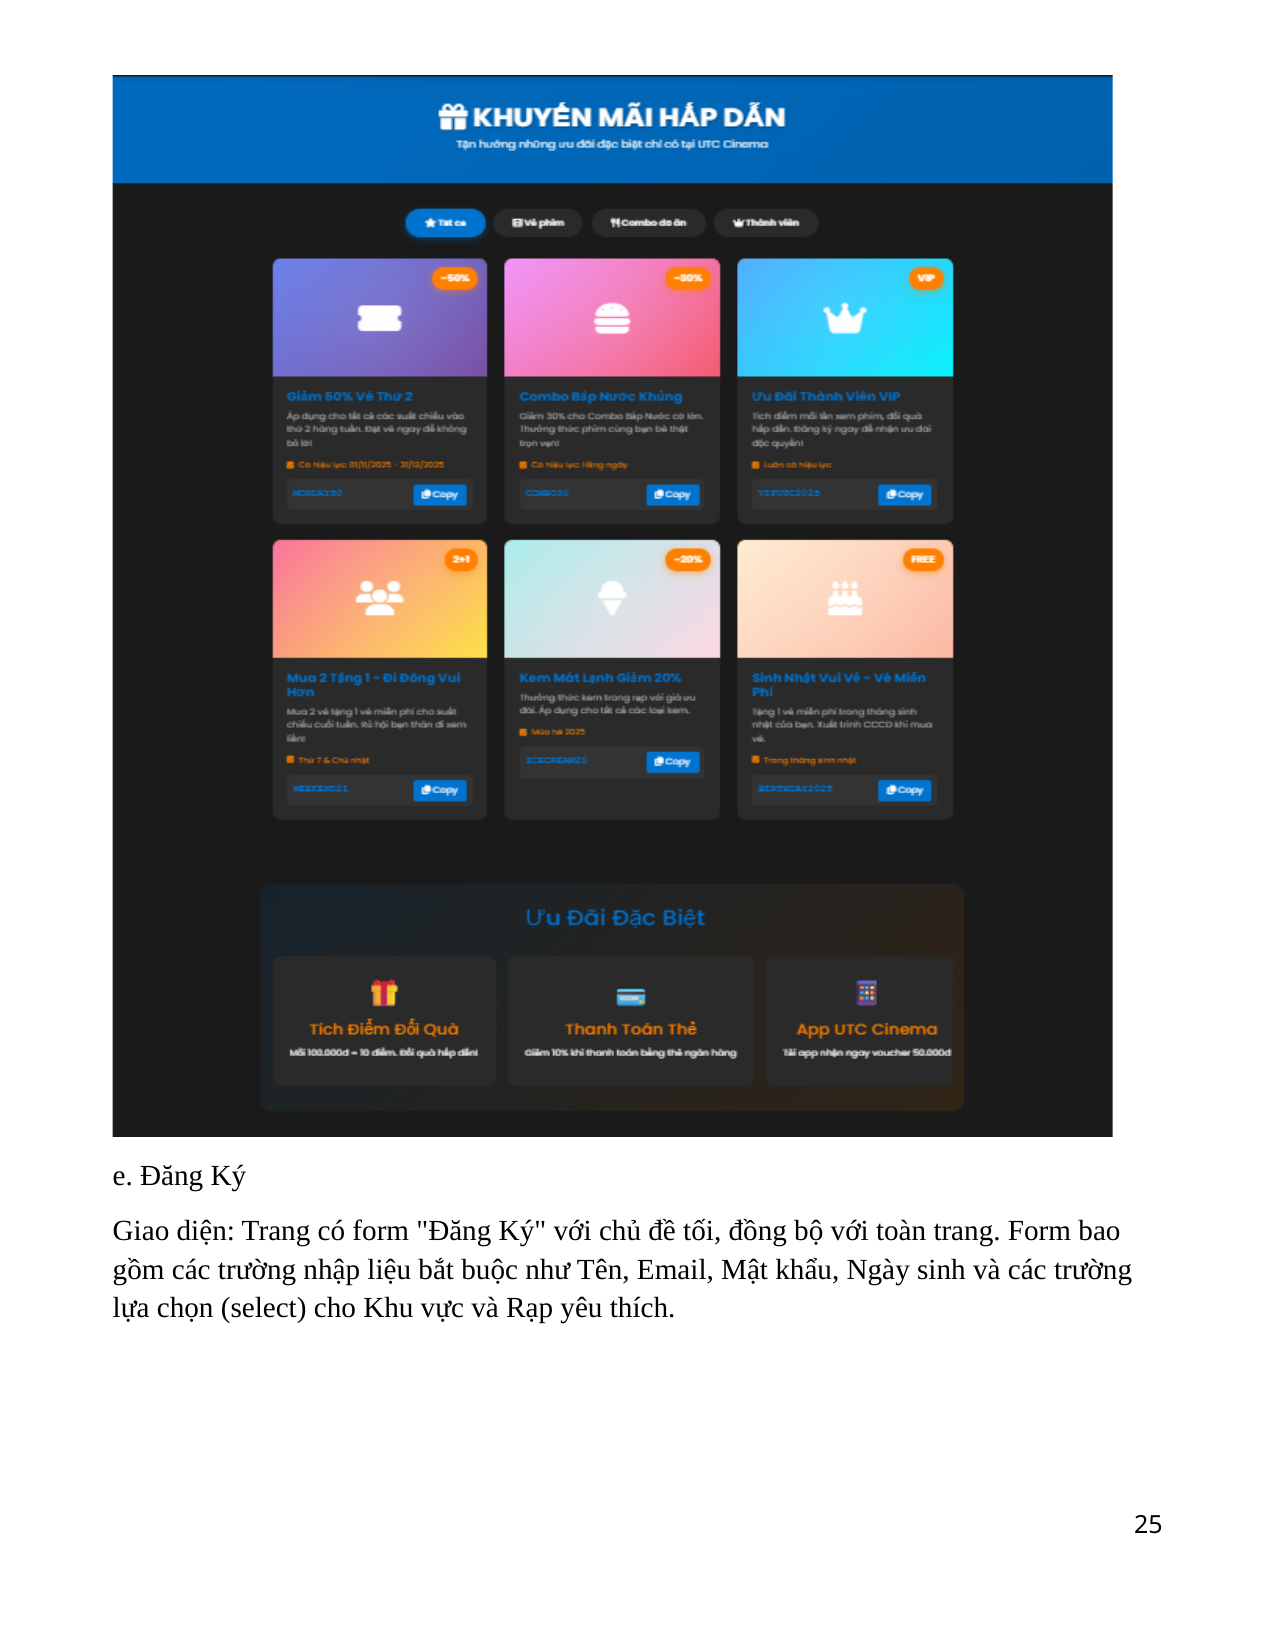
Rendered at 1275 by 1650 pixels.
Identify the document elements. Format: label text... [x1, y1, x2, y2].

text e. Đăng Ký [112, 1158, 1162, 1192]
text Giao diện: Trang có form "Đăng Ký" với chủ đề tối, đồng bộ với toàn trang. Form bao gồm các trường nhập liệu bắt buộc như Tên, Email, Mật khẩu, Ngày sinh và các trường lựa chọn (select) cho Khu vực và Rạp yêu thích. [112, 1213, 1162, 1324]
picture [112, 75, 1113, 1137]
